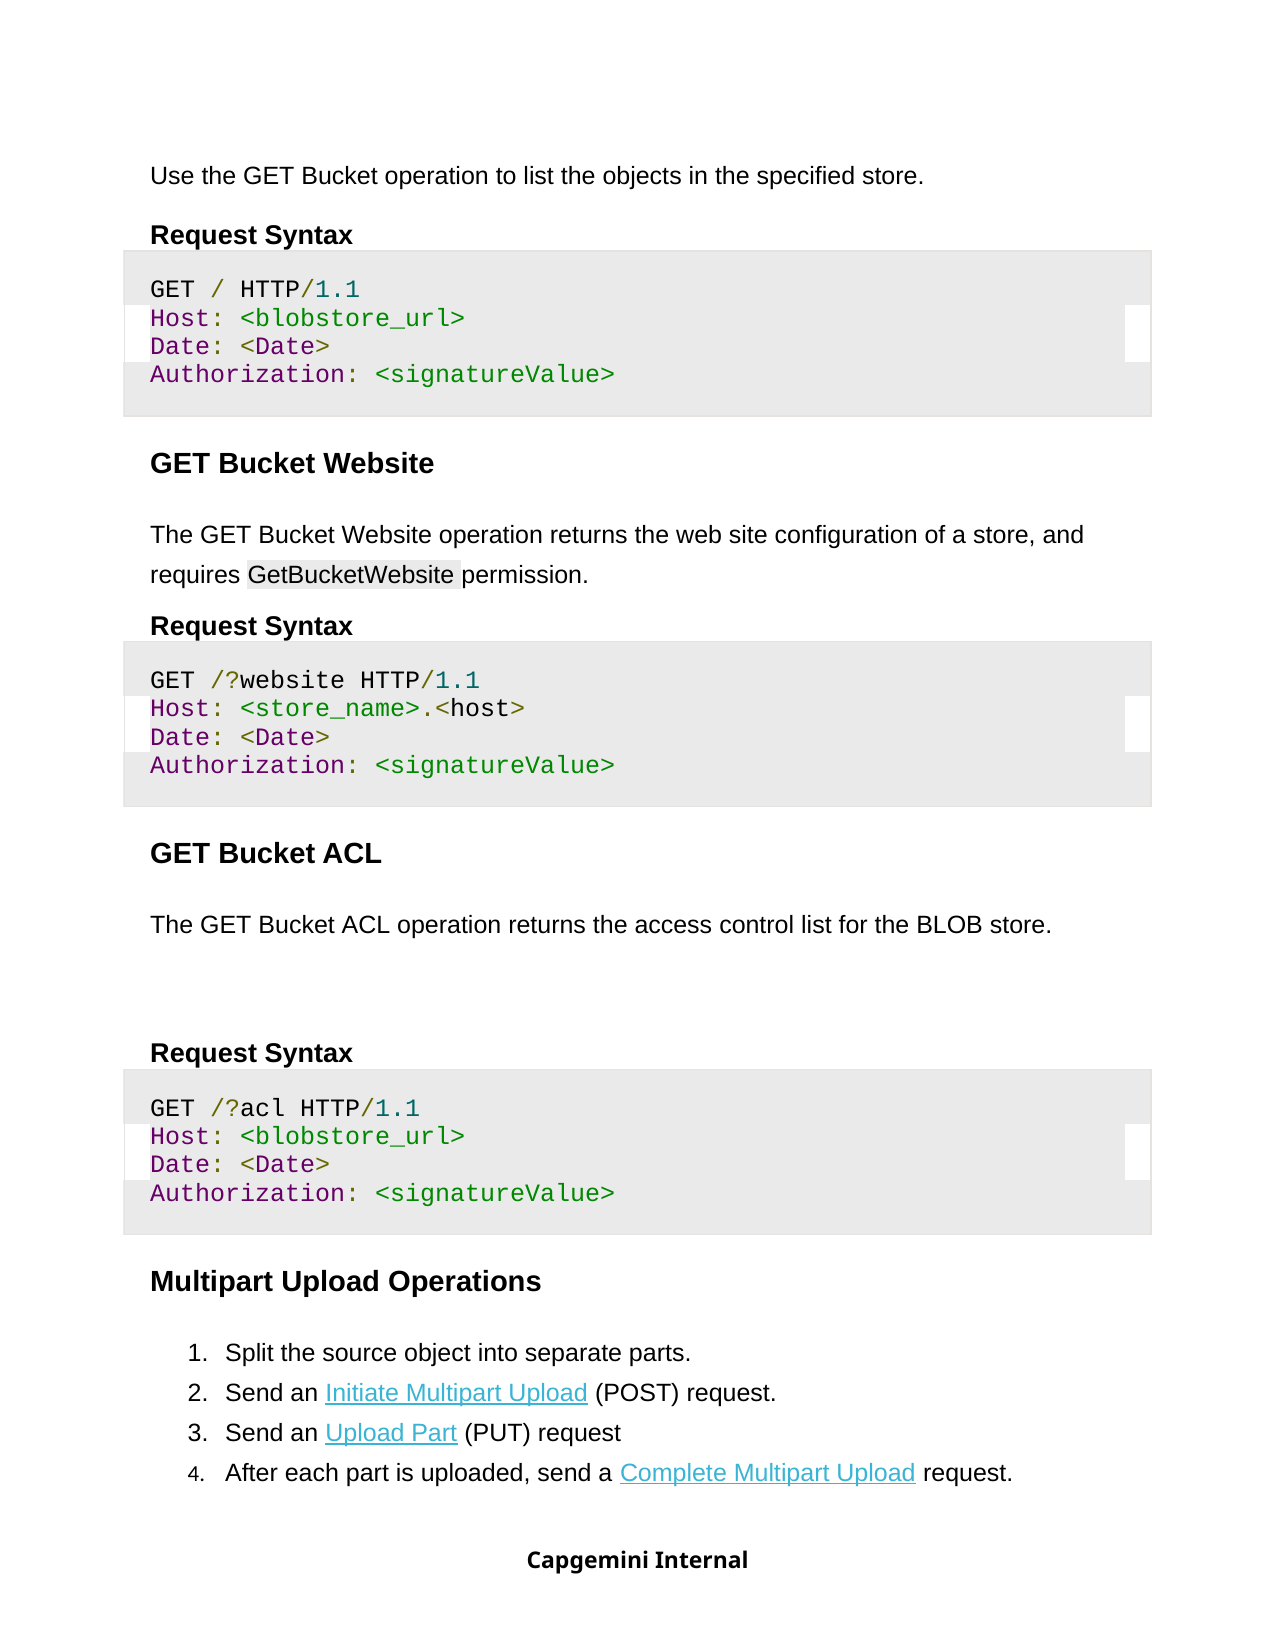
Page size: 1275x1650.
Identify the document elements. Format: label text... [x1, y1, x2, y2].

list Send an Initiate Multipart Upload (POST) request. [187, 1367, 1125, 1407]
subtitle Request Syntax [150, 609, 1125, 641]
text Use the GET Bucket operation to list the objects in the specified store. [150, 150, 1125, 190]
text Host: <blobstore_url> [150, 1124, 1125, 1152]
text Host: <store_name>.<host> [150, 696, 1125, 724]
text Authorization: <signatureValue> [125, 726, 1150, 806]
text GET /?website HTTP/1.1 [125, 642, 1150, 696]
text Authorization: <signatureValue> [125, 335, 1150, 415]
subtitle Request Syntax [150, 1037, 1125, 1069]
list Send an Upload Part (PUT) request [187, 1407, 1125, 1447]
subtitle Request Syntax [150, 219, 1125, 250]
list Split the source object into separate parts. [187, 1327, 1125, 1367]
text GET /?acl HTTP/1.1 [125, 1070, 1150, 1124]
subtitle GET Bucket Website [150, 446, 1125, 479]
text Authorization: <signatureValue> [125, 1154, 1150, 1234]
text Host: <blobstore_url> [150, 305, 1125, 334]
subtitle GET Bucket ACL [150, 836, 1125, 870]
text GET / HTTP/1.1 [125, 252, 1150, 305]
subtitle Multipart Upload Operations [150, 1264, 1125, 1298]
text The GET Bucket Website operation returns the web site configuration of a store, and requires GetBucketWebsite permission. [150, 509, 1125, 589]
text The GET Bucket ACL operation returns the access control list for the BLOB store. [150, 899, 1125, 939]
list After each part is uploaded, send a Complete Multipart Upload request. [187, 1447, 1125, 1487]
